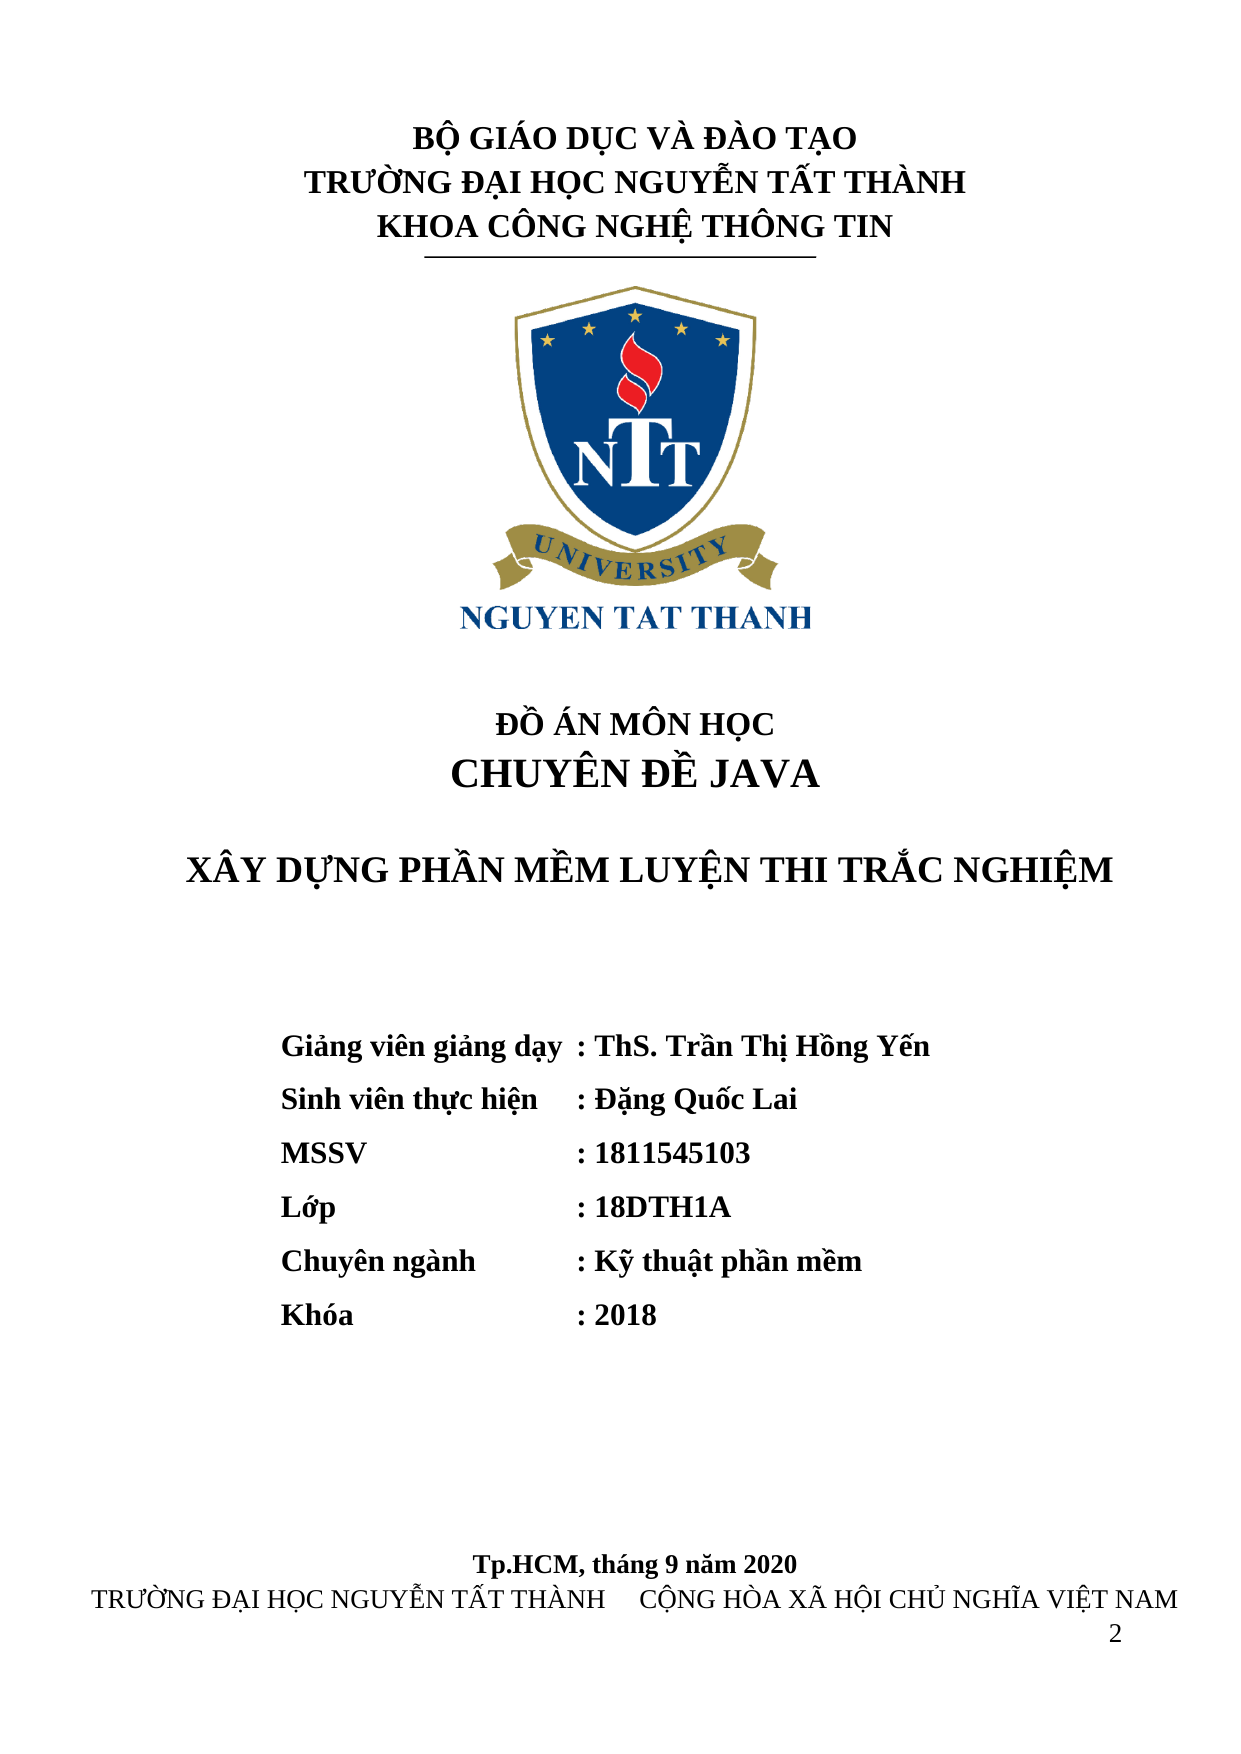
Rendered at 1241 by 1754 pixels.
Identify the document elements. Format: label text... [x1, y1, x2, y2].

text CHUYÊN ĐỀ JAVA [148, 749, 1122, 797]
text BỘ GIÁO DỤC VÀ ĐÀO TẠO [148, 118, 1122, 156]
text Chuyên ngành : Kỹ thuật phần mềm [148, 1242, 1122, 1278]
text TRƯỜNG ĐẠI HỌC NGUYỄN TẤT THÀNH [148, 162, 1122, 201]
text ĐỒ ÁN MÔN HỌC [148, 704, 1122, 743]
text MSSV : 1811545103 [148, 1134, 1122, 1170]
text XÂY DỰNG PHẦN MỀM LUYỆN THI TRẮC NGHIỆM [148, 848, 1122, 891]
text Sinh viên thực hiện : Đặng Quốc Lai [148, 1081, 1122, 1117]
picture [459, 286, 811, 629]
text Lớp : 18DTH1A [148, 1188, 1122, 1224]
text KHOA CÔNG NGHỆ THÔNG TIN [148, 206, 1122, 244]
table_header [75, 1584, 622, 1615]
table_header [623, 1584, 1195, 1615]
text Giảng viên giảng dạy : ThS. Trần Thị Hồng Yến [148, 1027, 1122, 1063]
text Khóa : 2018 [148, 1296, 1122, 1332]
text Tp.HCM, tháng 9 năm 2020 [148, 1548, 1122, 1579]
